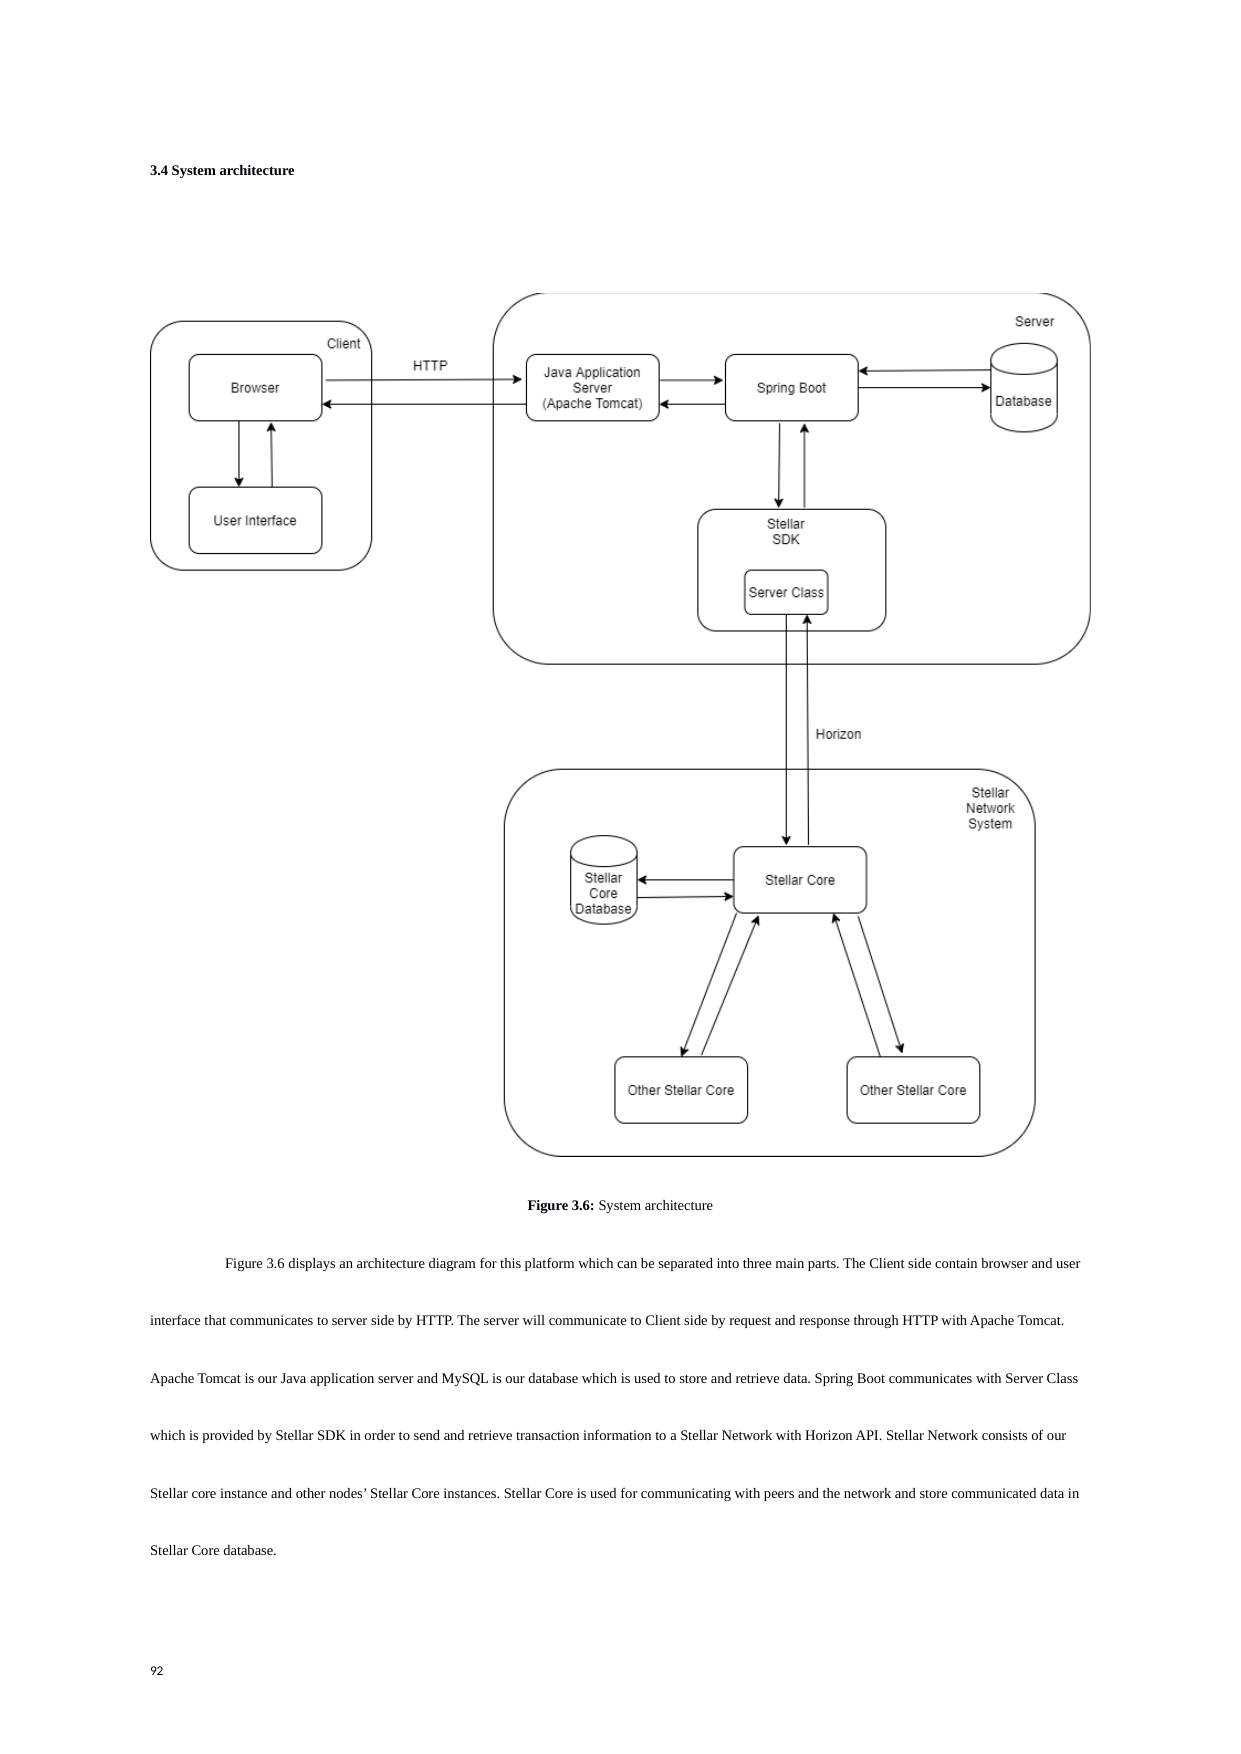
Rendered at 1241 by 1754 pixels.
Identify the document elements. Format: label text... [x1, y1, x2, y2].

text Figure 3.6 displays an architecture diagram for this platform which can be separated into three main parts. The Client side contain browser and user interface that communicates to server side by HTTP. The server will communicate to Client side by request and response through HTTP with Apache Tomcat. Apache Tomcat is our Java application server and MySQL is our database which is used to store and retrieve data. Spring Boot communicates with Server Class which is provided by Stellar SDK in order to send and retrieve transaction information to a Stellar Network with Horizon API. Stellar Network consists of our Stellar core instance and other nodes’ Stellar Core instances. Stellar Core is used for communicating with peers and the network and store communicated data in Stellar Core database. [150, 1243, 1090, 1559]
text 3.4 System architecture [150, 150, 1090, 179]
picture [150, 293, 1091, 1157]
text Figure 3.6: System architecture [150, 1185, 1090, 1214]
